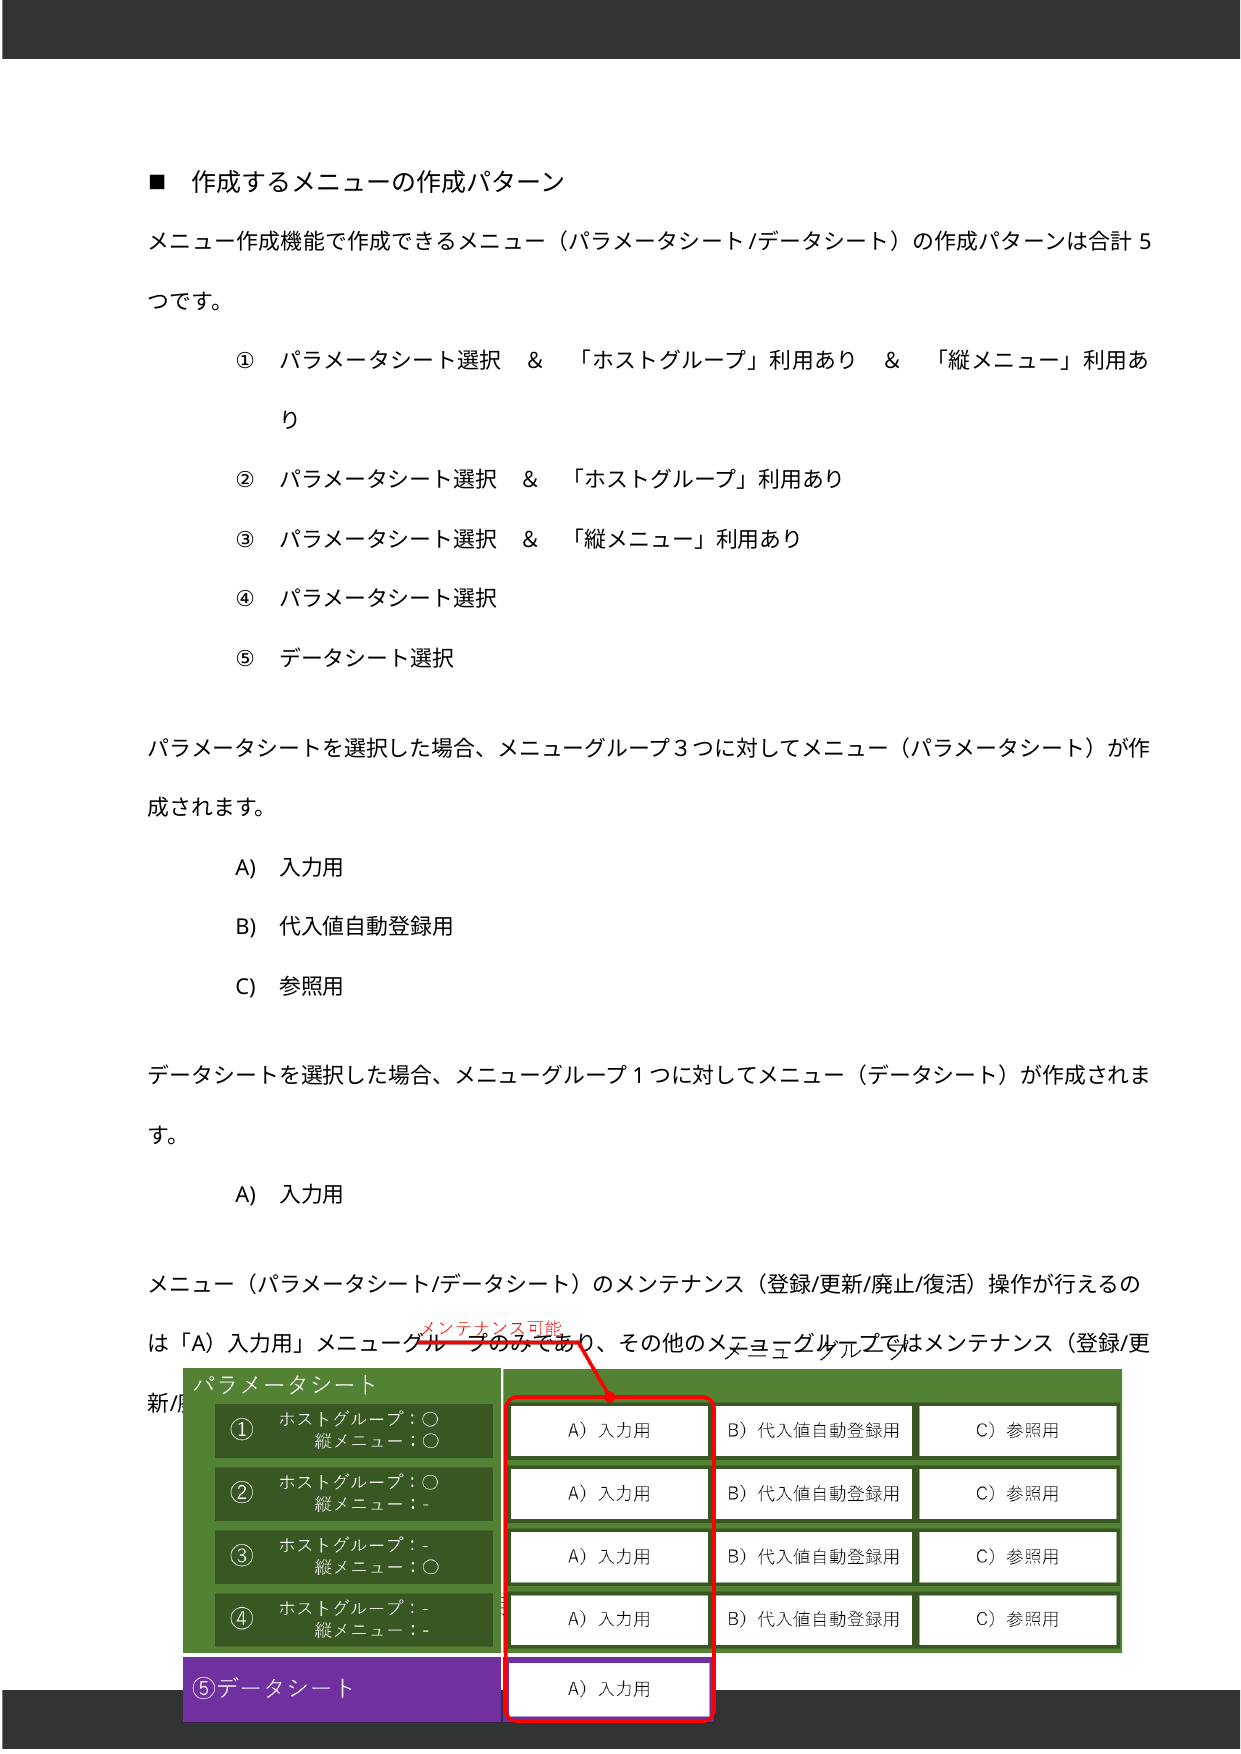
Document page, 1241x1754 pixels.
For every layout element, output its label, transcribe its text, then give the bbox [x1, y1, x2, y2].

picture [2, 1310, 1241, 1749]
list パラメータシート選択 ＆ 「ホストグループ」利用あり ＆ 「縦メニュー」利用あり [235, 329, 1152, 448]
list 作成するメニューの作成パターン [148, 151, 1152, 210]
list 代入値自動登録用 [235, 895, 1152, 955]
list パラメータシート選択 [235, 568, 1152, 627]
list 入力用 [235, 1163, 1152, 1223]
list データシート選択 [235, 627, 1152, 687]
text データシートを選択した場合、メニューグループ1つに対してメニュー（データシート）が作成されます。 [148, 1044, 1152, 1163]
list 入力用 [235, 836, 1152, 895]
list 参照用 [235, 955, 1152, 1014]
text メニュー作成機能で作成できるメニュー（パラメータシート/データシート）の作成パターンは合計5つです。 [148, 210, 1152, 329]
text パラメータシートを選択した場合、メニューグループ３つに対してメニュー（パラメータシート）が作成されます。 [148, 717, 1152, 836]
list パラメータシート選択 ＆ 「縦メニュー」利用あり [235, 508, 1152, 568]
picture [2, 0, 1241, 59]
list パラメータシート選択 ＆ 「ホストグループ」利用あり [235, 448, 1152, 508]
text メニュー（パラメータシート/データシート）のメンテナンス（登録/更新/廃止/復活）操作が行えるのは「A）入力用」メニューグループのみであり、その他のメニューグループではメンテナンス（登録/更新/廃止/復活）操作が行えません。 [148, 1253, 1152, 1432]
